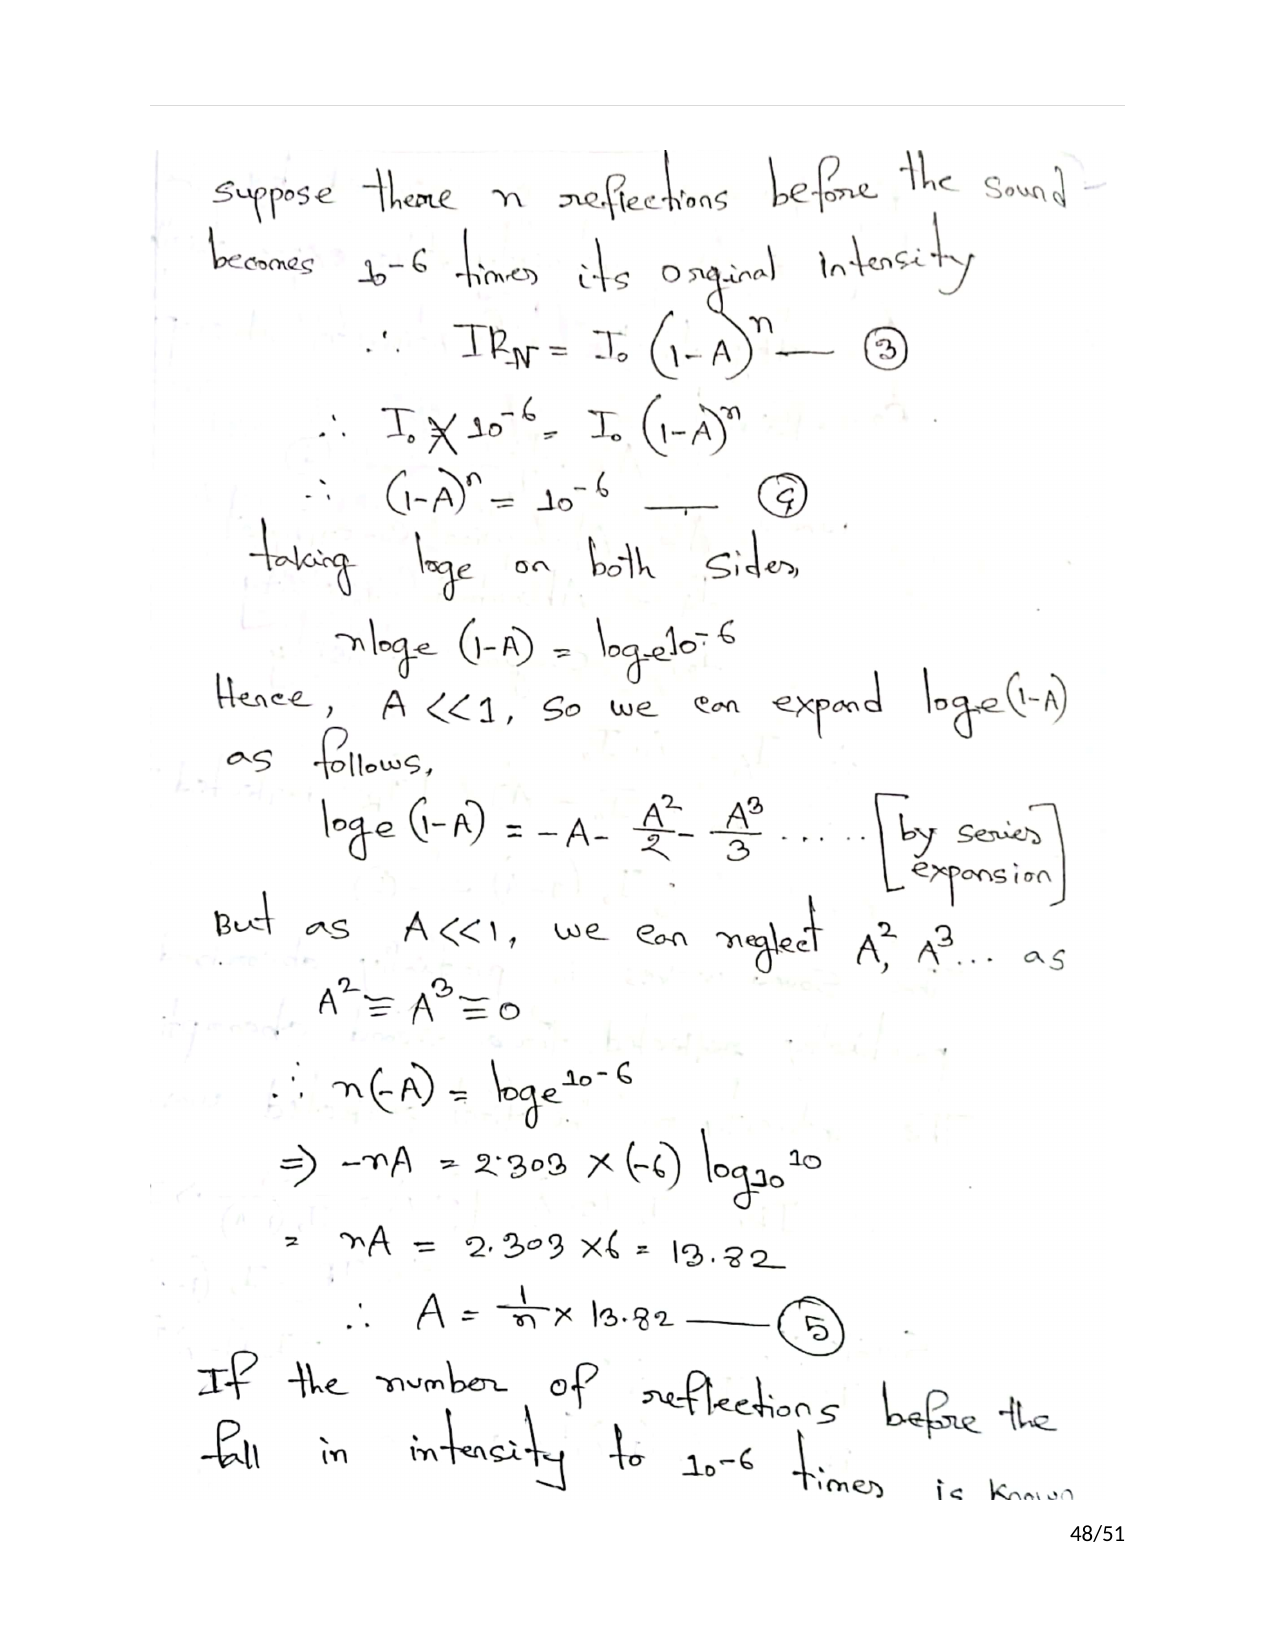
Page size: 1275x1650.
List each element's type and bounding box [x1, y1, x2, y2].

picture [150, 150, 1107, 1500]
